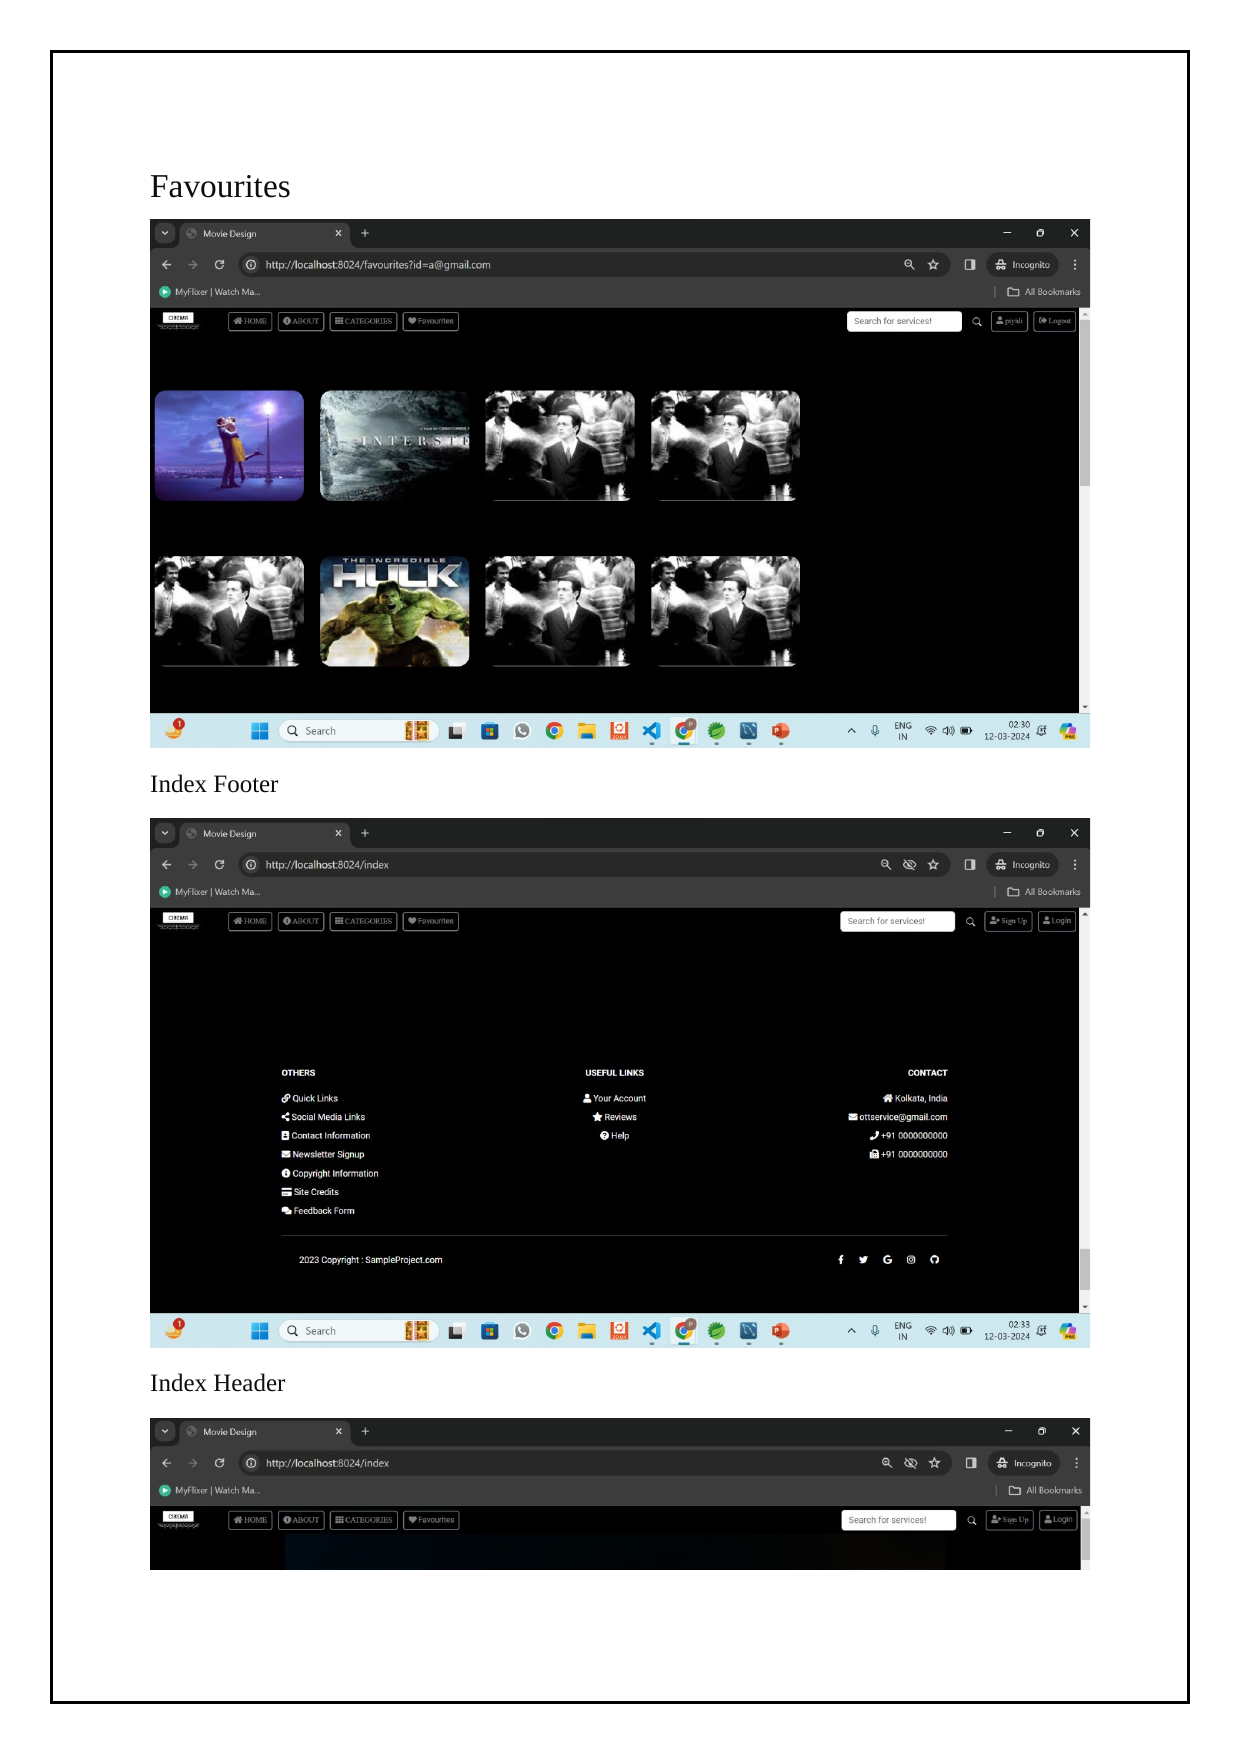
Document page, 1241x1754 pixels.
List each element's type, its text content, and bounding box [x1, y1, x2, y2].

picture [150, 818, 1091, 1348]
picture [150, 219, 1091, 748]
text Favourites [150, 167, 1090, 205]
picture [150, 1418, 1091, 1570]
text Index Footer [150, 769, 1090, 798]
text Index Header [150, 1368, 1090, 1397]
